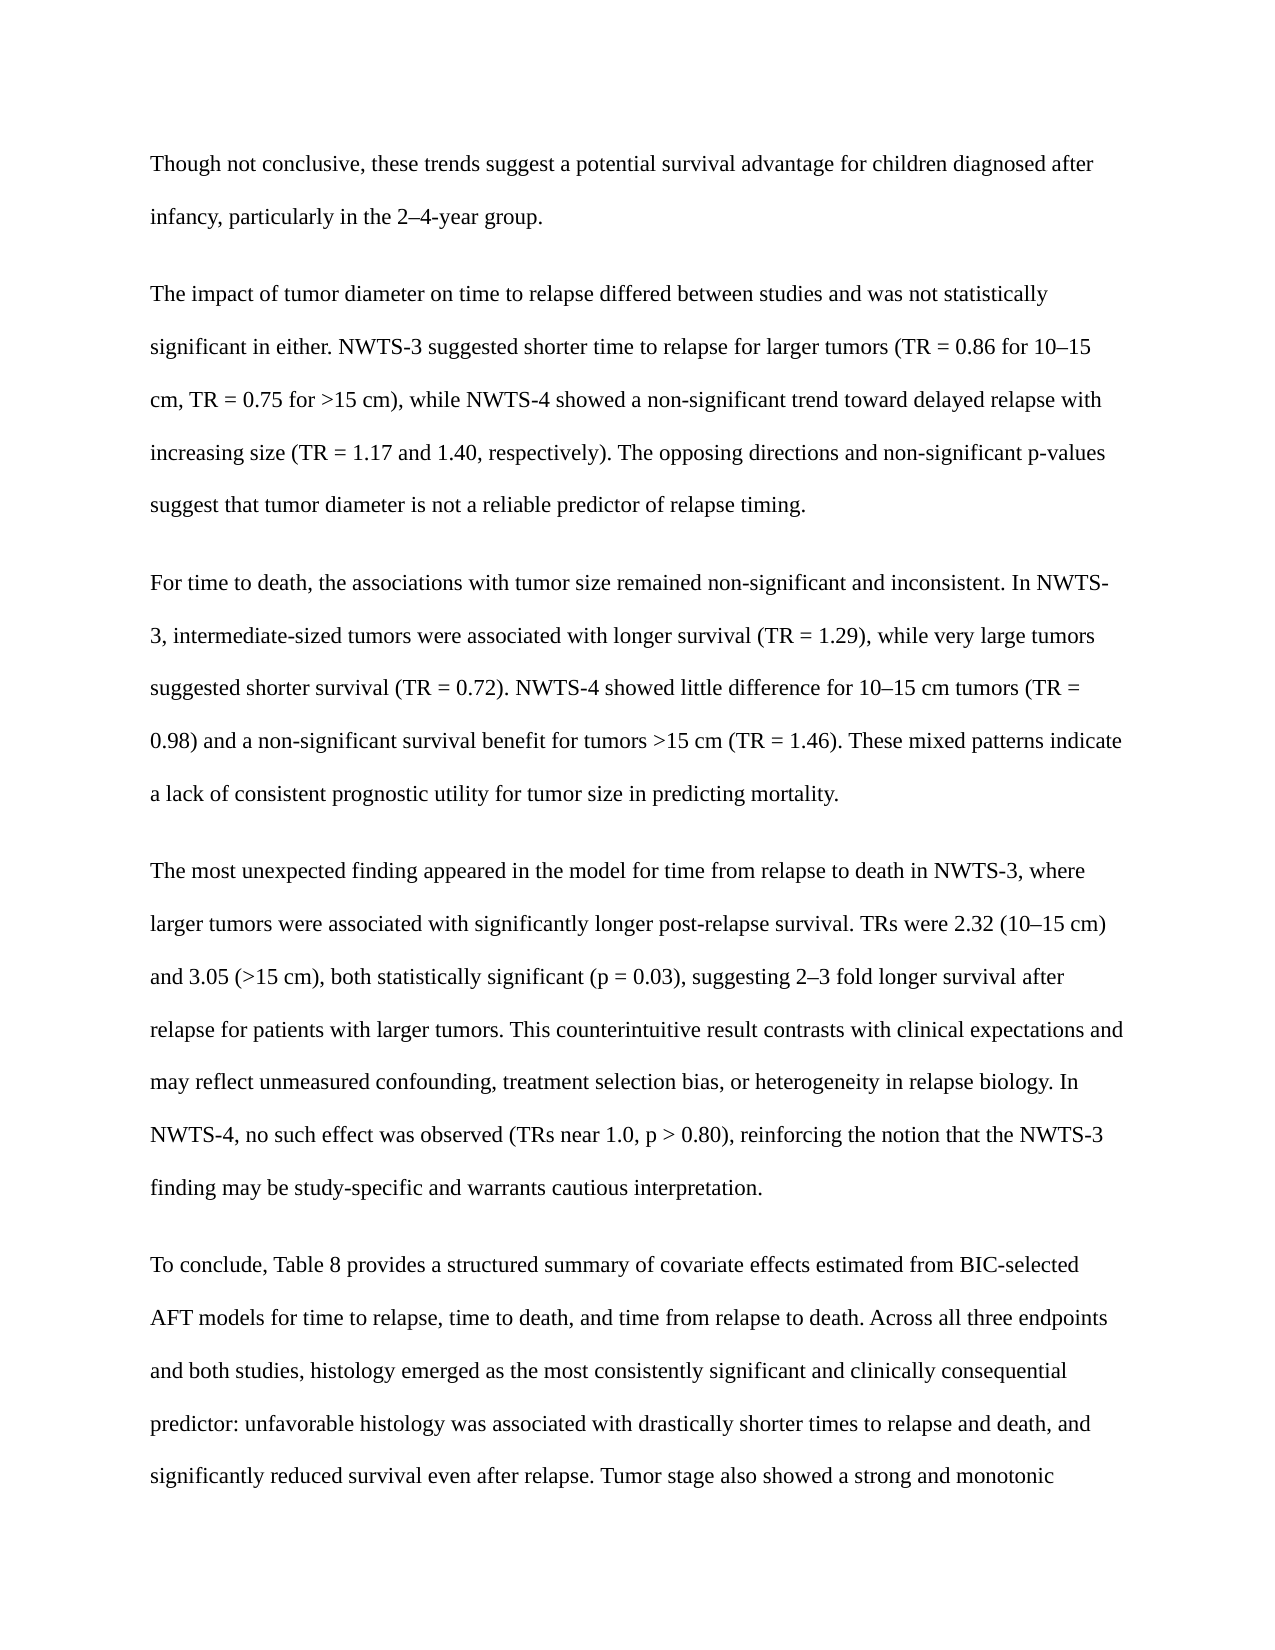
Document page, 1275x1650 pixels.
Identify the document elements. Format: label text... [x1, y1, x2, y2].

text The impact of tumor diameter on time to relapse differed between studies and was not statistically significant in either. NWTS-3 suggested shorter time to relapse for larger tumors (TR = 0.86 for 10–15 cm, TR = 0.75 for >15 cm), while NWTS-4 showed a non-significant trend toward delayed relapse with increasing size (TR = 1.17 and 1.40, respectively). The opposing directions and non-significant p-values suggest that tumor diameter is not a reliable predictor of relapse timing. [150, 280, 1125, 518]
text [150, 1251, 1125, 1489]
text For time to death, the associations with tumor size remained non-significant and inconsistent. In NWTS-3, intermediate-sized tumors were associated with longer survival (TR = 1.29), while very large tumors suggested shorter survival (TR = 0.72). NWTS-4 showed little difference for 10–15 cm tumors (TR = 0.98) and a non-significant survival benefit for tumors >15 cm (TR = 1.46). These mixed patterns indicate a lack of consistent prognostic utility for tumor size in predicting mortality. [150, 569, 1125, 806]
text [150, 150, 1125, 229]
text The most unexpected finding appeared in the model for time from relapse to death in NWTS-3, where larger tumors were associated with significantly longer post-relapse survival. TRs were 2.32 (10–15 cm) and 3.05 (>15 cm), both statistically significant (p = 0.03), suggesting 2–3 fold longer survival after relapse for patients with larger tumors. This counterintuitive result contrasts with clinical expectations and may reflect unmeasured confounding, treatment selection bias, or heterogeneity in relapse biology. In NWTS-4, no such effect was observed (TRs near 1.0, p > 0.80), reinforcing the notion that the NWTS-3 finding may be study-specific and warrants cautious interpretation. [150, 857, 1125, 1200]
